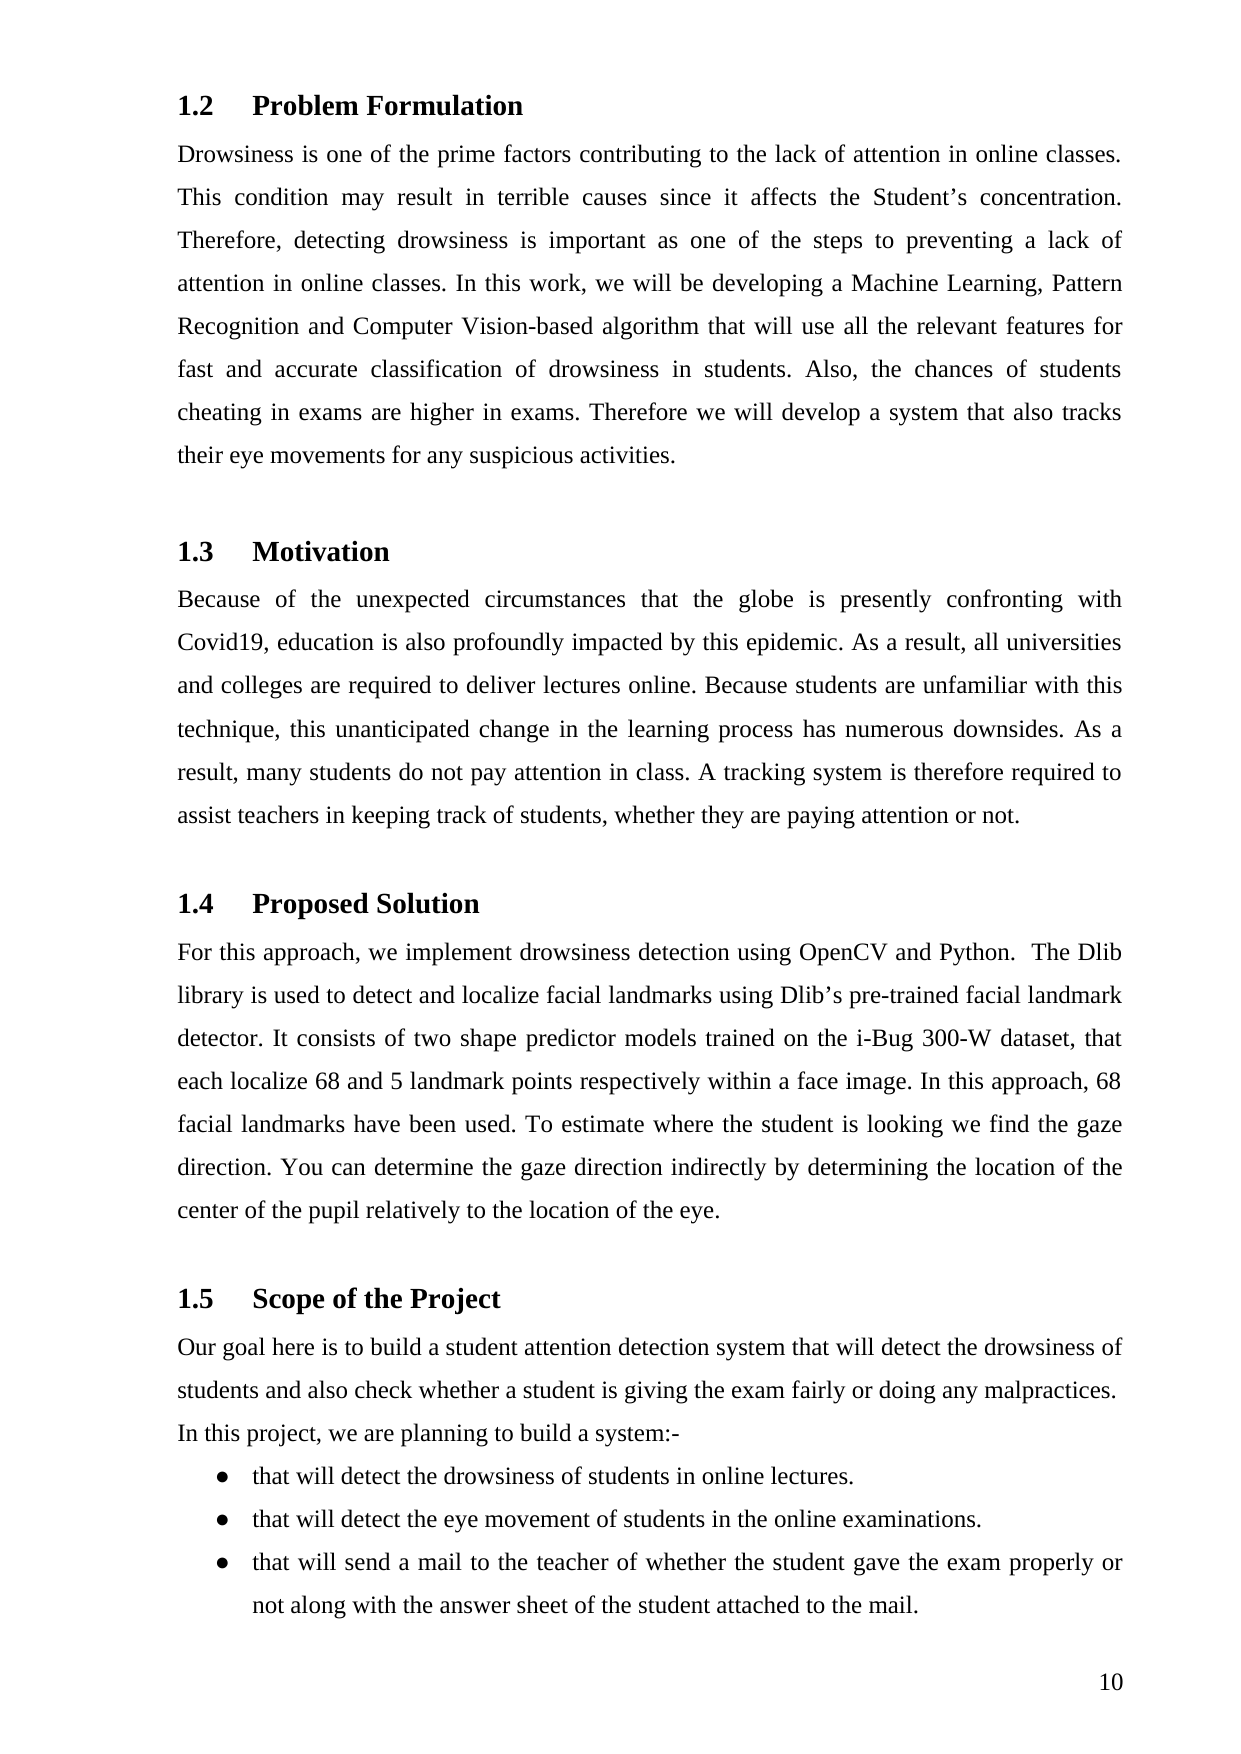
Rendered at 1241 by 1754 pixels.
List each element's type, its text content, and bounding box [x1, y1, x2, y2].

text Drowsiness is one of the prime factors contributing to the lack of attention in online classes. This condition may result in terrible causes since it affects the Student’s concentration. Therefore, detecting drowsiness is important as one of the steps to preventing a lack of attention in online classes. In this work, we will be developing a Machine Learning, Pattern Recognition and Computer Vision-based algorithm that will use all the relevant features for fast and accurate classification of drowsiness in students. Also, the chances of students cheating in exams are higher in exams. Therefore we will develop a system that also tracks their eye movements for any suspicious activities. [177, 139, 1123, 469]
list that will detect the drowsiness of students in online lectures. [214, 1461, 1123, 1490]
text Our goal here is to build a student attention detection system that will detect the drowsiness of students and also check whether a student is giving the exam fairly or doing any malpractices. [177, 1332, 1123, 1404]
list Scope of the Project [177, 1282, 1123, 1315]
list Problem Formulation [177, 88, 1123, 122]
list Motivation [177, 534, 1123, 568]
list that will detect the eye movement of students in the online examinations. [214, 1504, 1123, 1533]
text Because of the unexpected circumstances that the globe is presently confronting with Covid19, education is also profoundly impacted by this epidemic. As a result, all universities and colleges are required to deliver lectures online. Because students are unfamiliar with this technique, this unanticipated change in the learning process has numerous downsides. As a result, many students do not pay attention in class. A tracking system is therefore required to assist teachers in keeping track of students, whether they are paying attention or not. [177, 584, 1123, 829]
list Proposed Solution [177, 886, 1123, 920]
text In this project, we are planning to build a system:- [177, 1418, 1123, 1447]
list that will send a mail to the teacher of whether the student gave the exam properly or not along with the answer sheet of the student attached to the mail. [214, 1547, 1123, 1619]
text For this approach, we implement drowsiness detection using OpenCV and Python. The Dlib library is used to detect and localize facial landmarks using Dlib’s pre-trained facial landmark detector. It consists of two shape predictor models trained on the i-Bug 300-W dataset, that each localize 68 and 5 landmark points respectively within a face image. In this approach, 68 facial landmarks have been used. To estimate where the student is looking we find the gaze direction. You can determine the gaze direction indirectly by determining the location of the center of the pupil relatively to the location of the eye. [177, 937, 1123, 1224]
